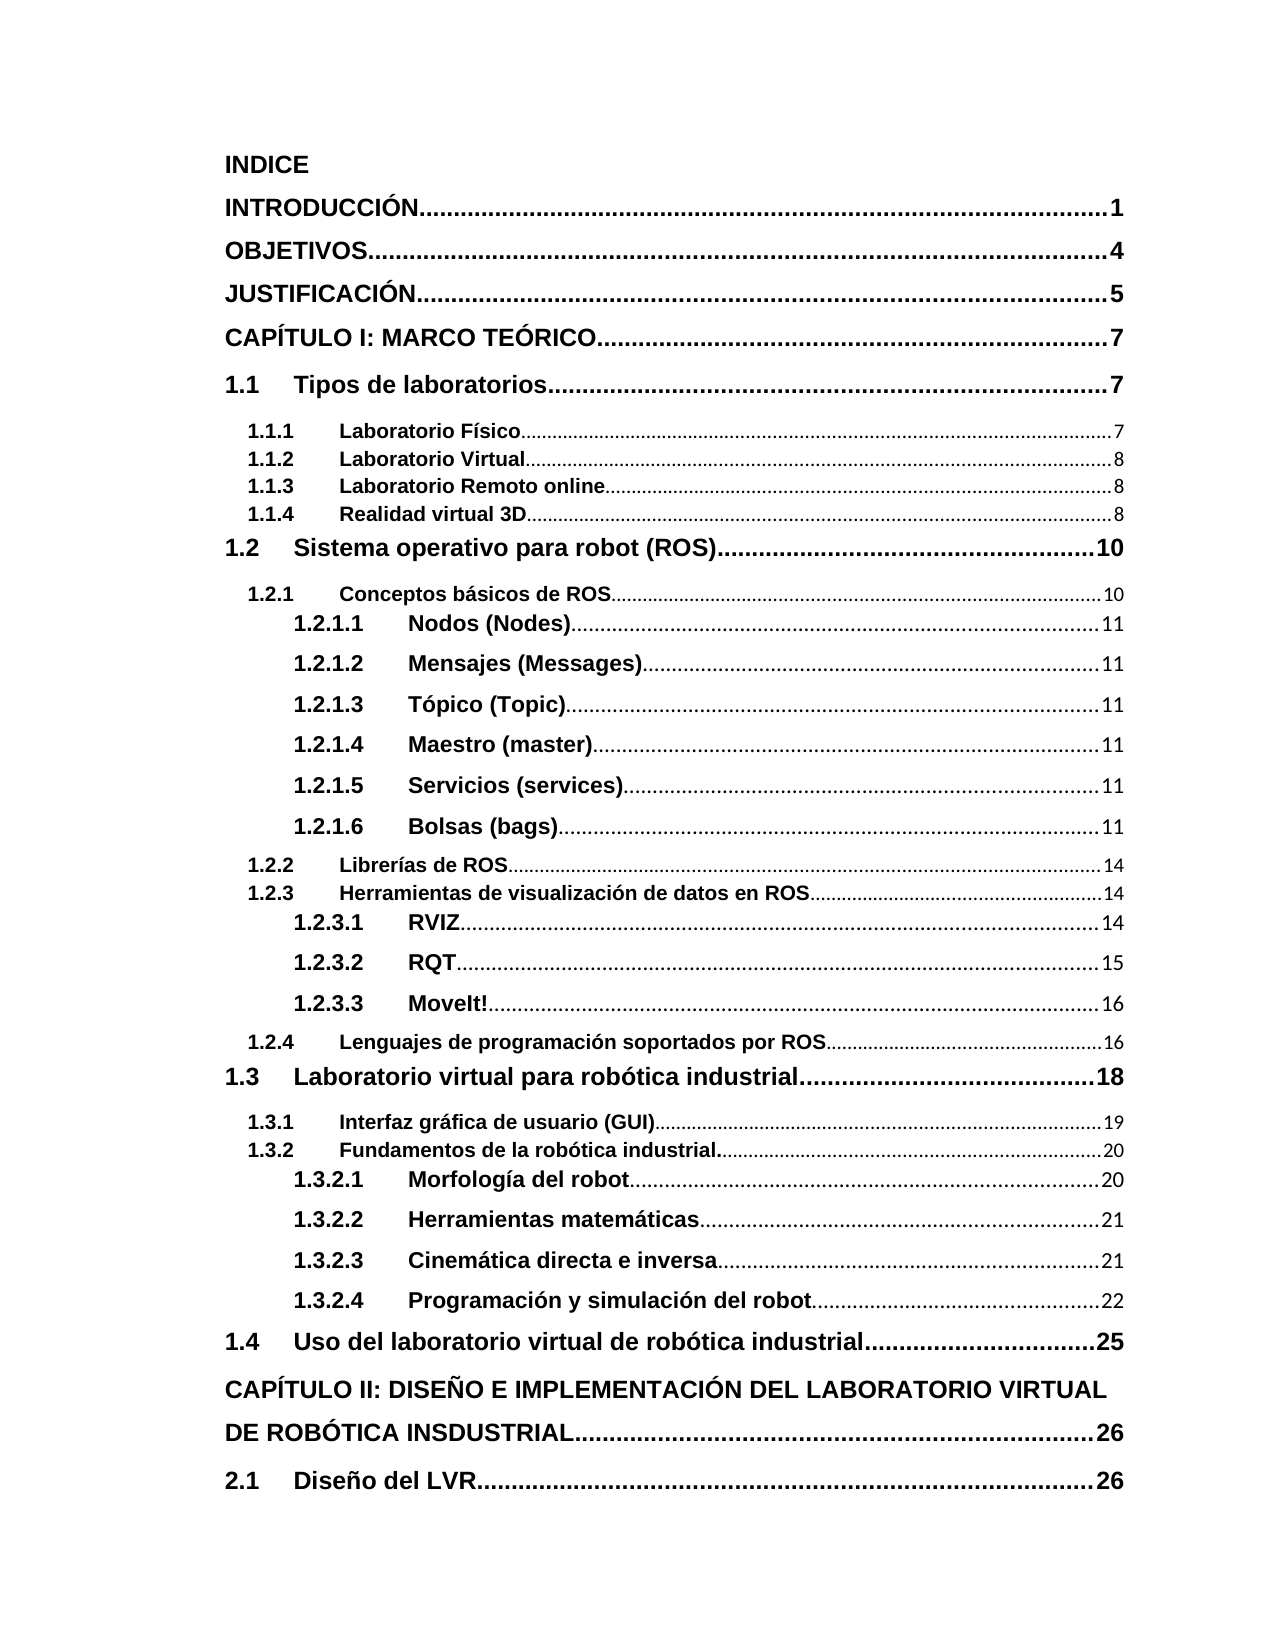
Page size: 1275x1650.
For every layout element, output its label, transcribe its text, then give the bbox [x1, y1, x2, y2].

text 1.2.1.3 Tópico (Topic) 11 [293, 690, 1125, 718]
text 1.2.4 Lenguajes de programación soportados por ROS 16 [247, 1029, 1125, 1055]
text INTRODUCCIÓN 1 [224, 193, 1125, 222]
text 1.1.1 Laboratorio Físico 7 [247, 418, 1125, 443]
text 1.2.3.2 RQT 15 [293, 948, 1125, 976]
text 2.1 Diseño del LVR 26 [224, 1466, 1125, 1495]
text 1.2.3.1 RVIZ 14 [293, 908, 1125, 936]
text 1.2.1.4 Maestro (master) 11 [293, 731, 1125, 758]
text 1.2.1.2 Mensajes (Messages) 11 [293, 649, 1125, 677]
text 1.3.2.1 Morfología del robot 20 [293, 1165, 1125, 1193]
text 1.2.2 Librerías de ROS 14 [247, 852, 1125, 878]
text 1.4 Uso del laboratorio virtual de robótica industrial 25 [224, 1327, 1125, 1356]
text 1.2.1.6 Bolsas (bags) 11 [293, 812, 1125, 840]
text 1.2.3 Herramientas de visualización de datos en ROS 14 [247, 880, 1125, 905]
text 1.3.2.4 Programación y simulación del robot 22 [293, 1287, 1125, 1315]
text OBJETIVOS 4 [224, 236, 1125, 265]
text 1.1 Tipos de laboratorios 7 [224, 370, 1125, 399]
text 1.3.1 Interfaz gráfica de usuario (GUI) 19 [247, 1109, 1125, 1135]
text CAPÍTULO II: DISEÑO E IMPLEMENTACIÓN DEL LABORATORIO VIRTUAL DE ROBÓTICA INSDUSTRIAL 26 [224, 1375, 1125, 1447]
text 1.2.1.1 Nodos (Nodes) 11 [293, 609, 1125, 637]
text 1.2.1 Conceptos básicos de ROS 10 [247, 581, 1125, 606]
text 1.2 Sistema operativo para robot (ROS) 10 [224, 533, 1125, 562]
text 1.3.2.3 Cinemática directa e inversa 21 [293, 1246, 1125, 1274]
text 1.3 Laboratorio virtual para robótica industrial 18 [224, 1062, 1125, 1090]
text 1.1.2 Laboratorio Virtual 8 [247, 446, 1125, 471]
text 1.2.3.3 MoveIt! 16 [293, 989, 1125, 1017]
text 1.1.3 Laboratorio Remoto online 8 [247, 473, 1125, 499]
text JUSTIFICACIÓN 5 [224, 279, 1125, 308]
text 1.1.4 Realidad virtual 3D 8 [247, 501, 1125, 526]
text INDICE [224, 150, 1125, 179]
text 1.3.2.2 Herramientas matemáticas 21 [293, 1205, 1125, 1233]
text 1.2.1.5 Servicios (services) 11 [293, 771, 1125, 799]
text CAPÍTULO I: MARCO TEÓRICO 7 [224, 322, 1125, 351]
text 1.3.2 Fundamentos de la robótica industrial. 20 [247, 1137, 1125, 1163]
